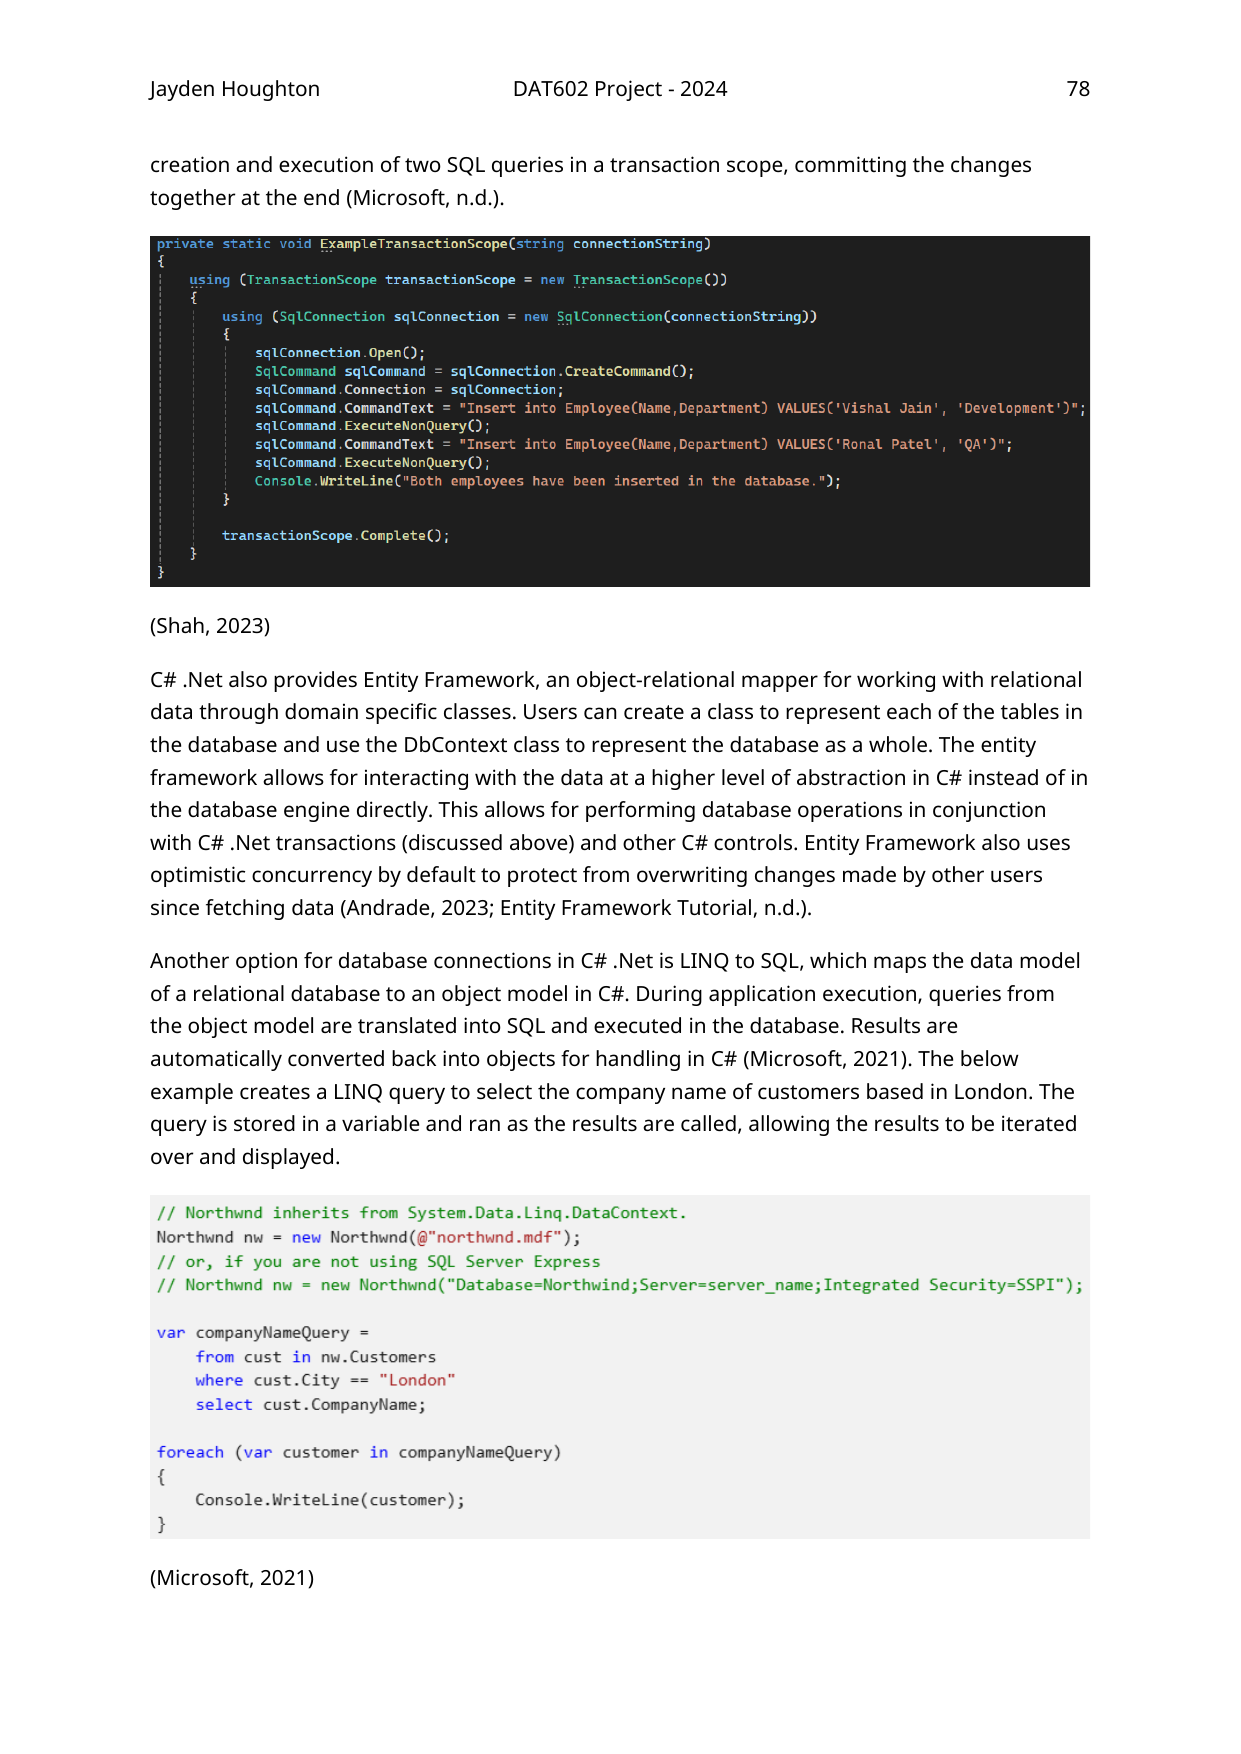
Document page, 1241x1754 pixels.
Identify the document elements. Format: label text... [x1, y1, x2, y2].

picture [150, 236, 1091, 587]
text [150, 150, 1090, 211]
text Another option for database connections in C# .Net is LINQ to SQL, which maps the data model of a relational database to an object model in C#. During application execution, queries from the object model are translated into SQL and executed in the database. Results are automatically converted back into objects for handling in C# . The below example creates a LINQ query to select the company name of customers based in London. The query is stored in a variable and ran as the results are called, allowing the results to be iterated over and displayed. [150, 946, 1090, 1171]
text C# .Net also provides Entity Framework, an object-relational mapper for working with relational data through domain specific classes. Users can create a class to represent each of the tables in the database and use the DbContext class to represent the database as a whole. The entity framework allows for interacting with the data at a higher level of abstraction in C# instead of in the database engine directly. This allows for performing database operations in conjunction with C# .Net transactions (discussed above) and other C# controls. Entity Framework also uses optimistic concurrency by default to protect from overwriting changes made by other users since fetching data (Andrade, 2023; Entity Framework Tutorial, n.d.). [150, 665, 1090, 921]
picture [150, 1195, 1091, 1539]
